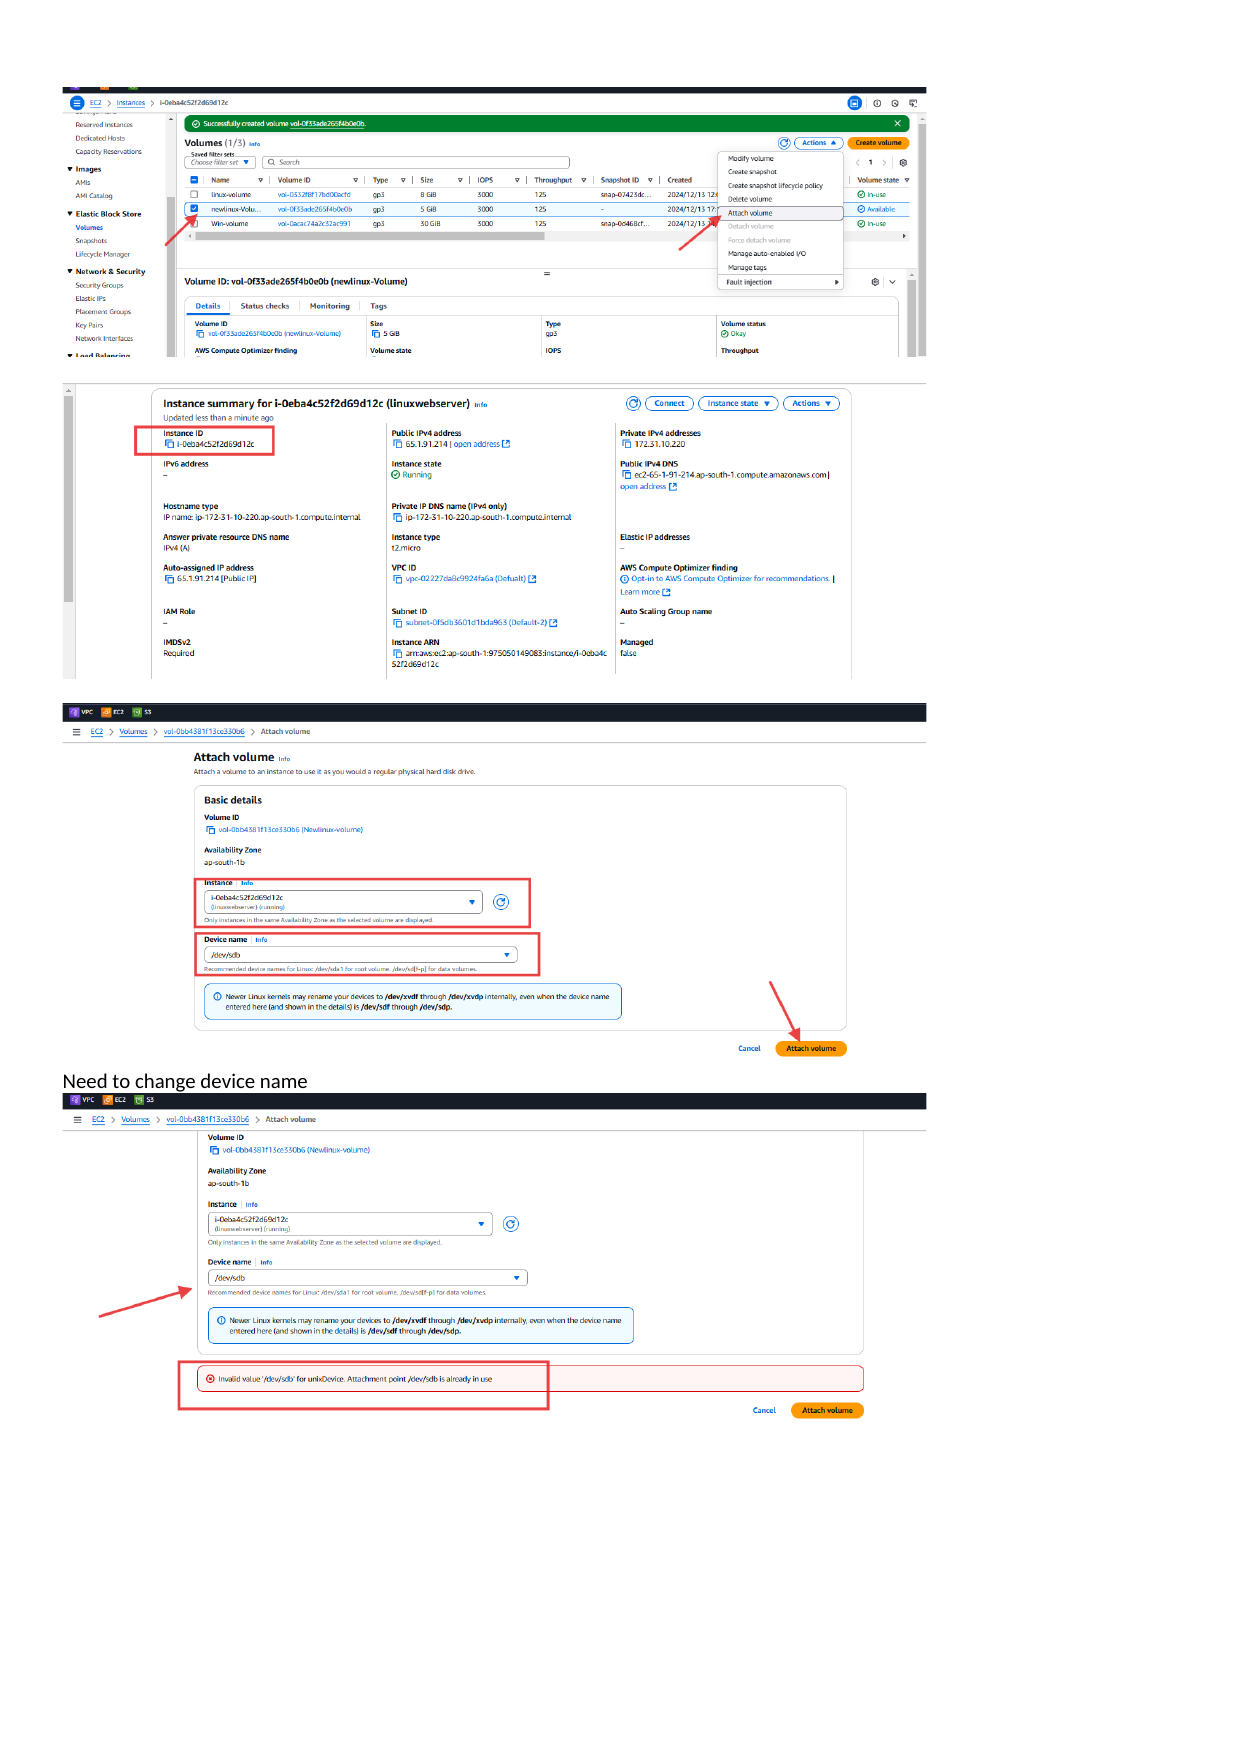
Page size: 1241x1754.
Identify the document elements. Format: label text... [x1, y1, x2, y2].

picture [62, 87, 927, 357]
picture [62, 703, 927, 1069]
picture [62, 382, 927, 679]
text Need to change device name [62, 1068, 1167, 1094]
picture [62, 1093, 927, 1423]
